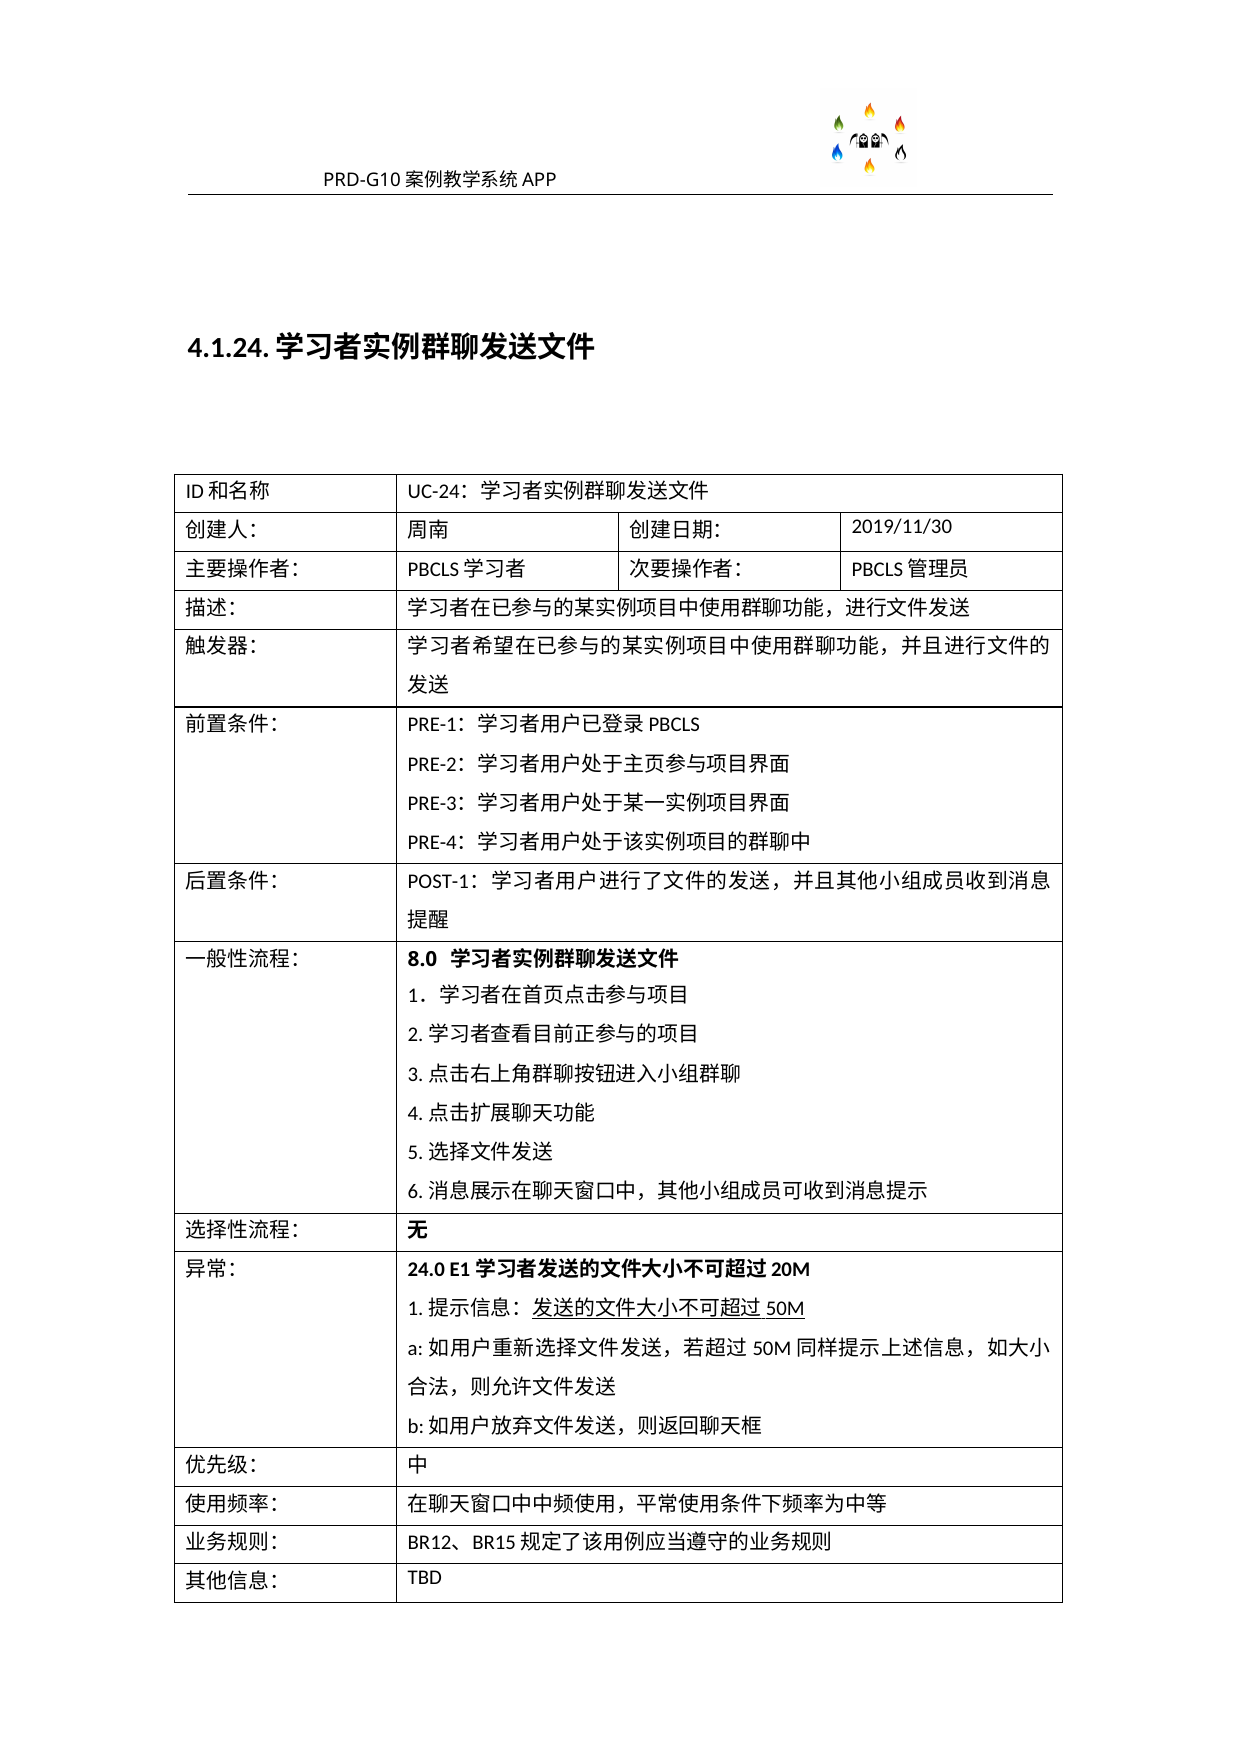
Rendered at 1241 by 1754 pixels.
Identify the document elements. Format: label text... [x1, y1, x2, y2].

table_cell 中 [397, 1448, 1062, 1486]
table_cell 学习者在已参与的某实例项目中使用群聊功能，进行文件发送 [397, 591, 1062, 628]
table_cell 一般性流程： [175, 942, 396, 1212]
table_cell 周南 [397, 513, 618, 551]
table_cell 触发器： [175, 630, 396, 706]
table_cell 学习者实例群聊发送文件 1．学习者在首页点击参与项目 2. 学习者查看目前正参与的项目 3. 点击右上角群聊按钮进入小组群聊 4. 点击扩展聊天功能 5. 选择文件发送 6. 消息展示在聊天窗口中，其他小组成员可收到消息提示 [397, 942, 1062, 1212]
table_cell 学习者希望在已参与的某实例项目中使用群聊功能，并且进行文件的发送 [397, 630, 1062, 706]
table_cell 创建日期： [619, 513, 840, 551]
picture [820, 88, 918, 187]
table_cell 创建人： [175, 513, 396, 551]
table_cell BR12、BR15规定了该用例应当遵守的业务规则 [397, 1526, 1062, 1563]
table_cell PBCLS学习者 [397, 552, 618, 590]
table_cell 2019/11/30 [841, 513, 1062, 551]
table_cell 业务规则： [175, 1526, 396, 1563]
table_cell 24.0 E1 学习者发送的文件大小不可超过20M 1. 提示信息：发送的文件大小不可超过50M a: 如用户重新选择文件发送，若超过50M同样提示上述信息，如大小合法，则允许文件发送 b: 如用户放弃文件发送，则返回聊天框 [397, 1252, 1062, 1447]
table_cell 异常： [175, 1252, 396, 1447]
table_cell PRE-1：学习者用户已登录PBCLS PRE-2：学习者用户处于主页参与项目界面 PRE-3：学习者用户处于某一实例项目界面 PRE-4：学习者用户处于该实例项目的群聊中 [397, 708, 1062, 863]
table_cell 后置条件： [175, 864, 396, 941]
table_cell 优先级： [175, 1448, 396, 1486]
text 学习者实例群聊发送文件 [187, 312, 1053, 377]
table_cell 在聊天窗口中中频使用，平常使用条件下频率为中等 [397, 1487, 1062, 1524]
table_cell 其他信息： [175, 1564, 396, 1602]
table_cell 选择性流程： [175, 1214, 396, 1251]
table_cell 次要操作者： [619, 552, 840, 590]
table_cell 主要操作者： [175, 552, 396, 590]
table_header UC-24：学习者实例群聊发送文件 [397, 475, 1062, 512]
table_cell TBD [397, 1564, 1062, 1602]
table_cell POST-1：学习者用户进行了文件的发送，并且其他小组成员收到消息提醒 [397, 864, 1062, 941]
table_cell 使用频率： [175, 1487, 396, 1524]
table_header ID和名称 [175, 475, 396, 512]
table_cell 描述： [175, 591, 396, 628]
table_cell PBCLS管理员 [841, 552, 1062, 590]
table_cell 无 [397, 1214, 1062, 1251]
table_cell 前置条件： [175, 708, 396, 863]
